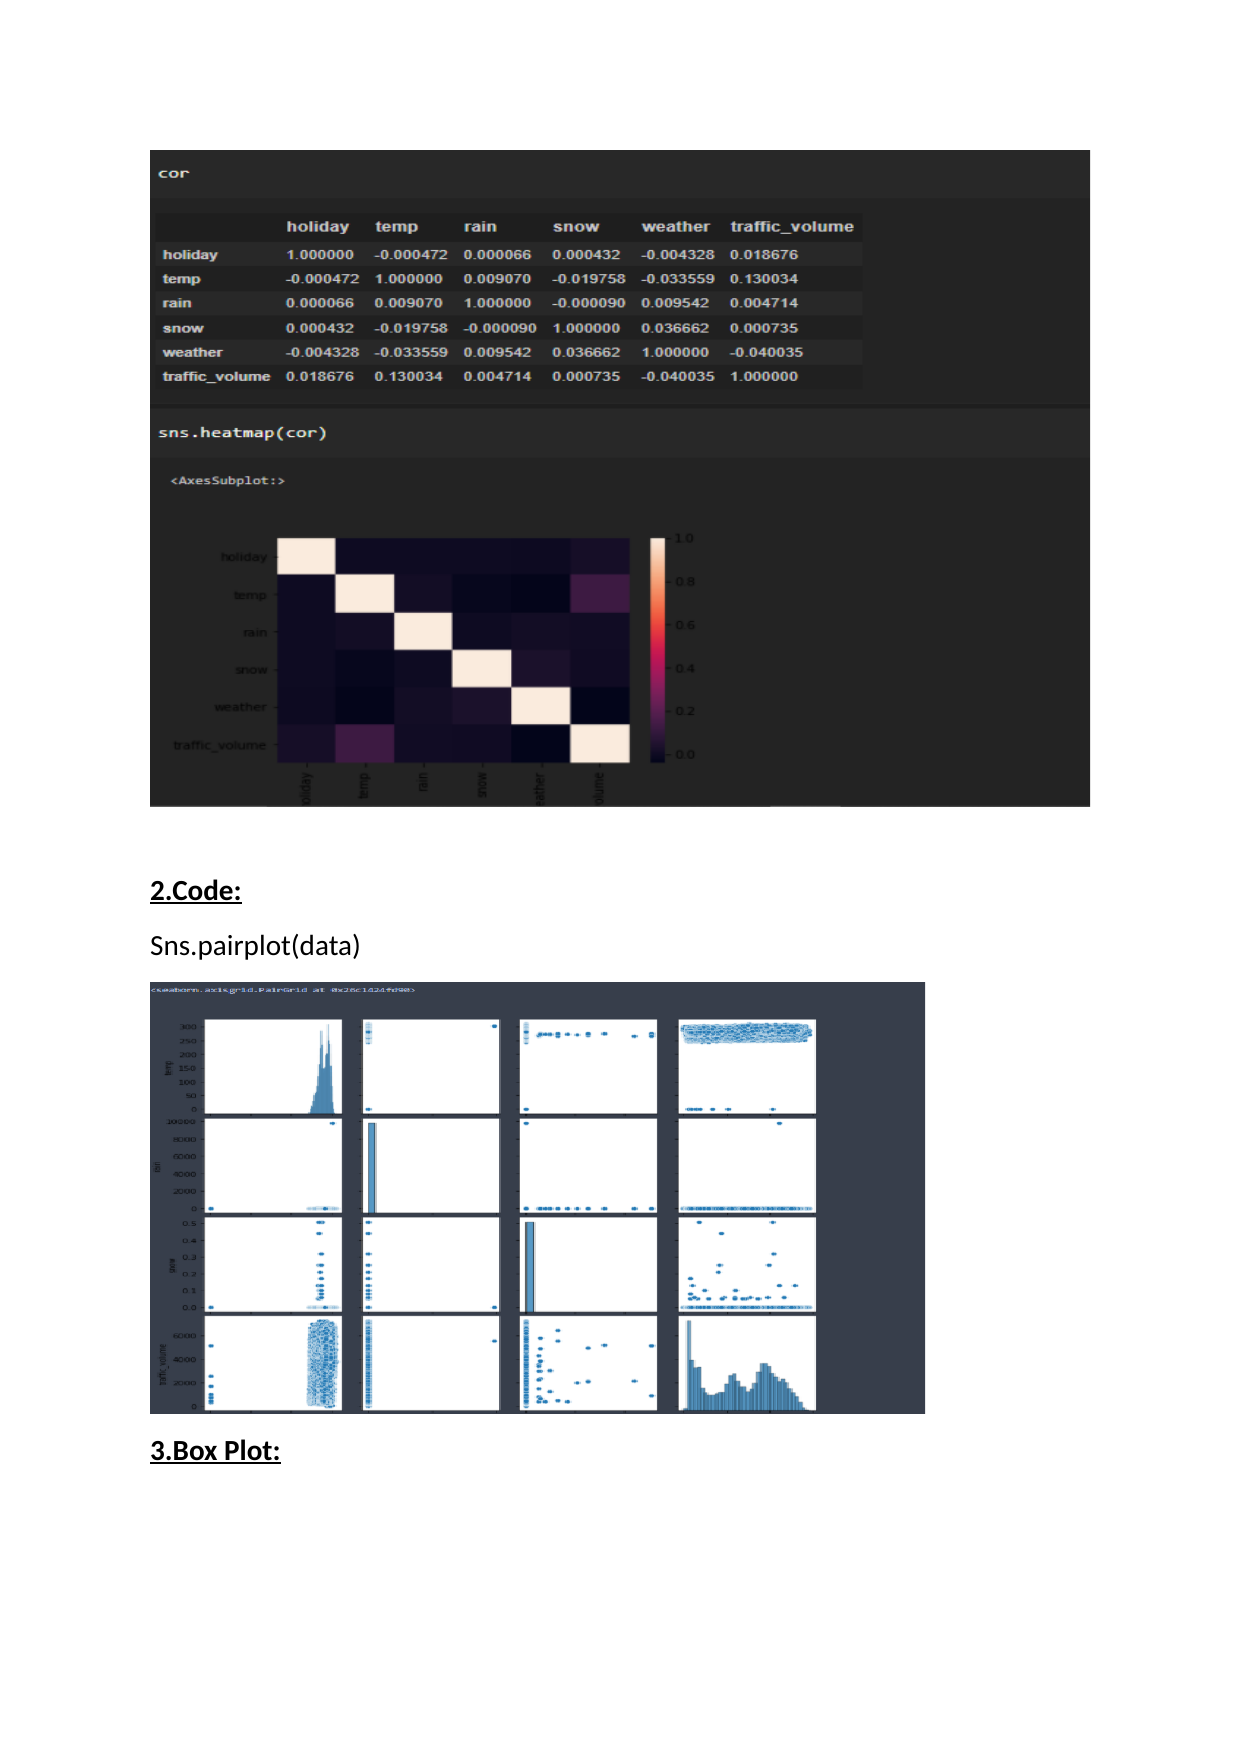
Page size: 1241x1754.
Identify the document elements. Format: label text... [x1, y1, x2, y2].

text Sns.pairplot(data) [150, 927, 1090, 962]
text 2.Code: [150, 872, 1090, 907]
text 3.Box Plot: [150, 1432, 1090, 1468]
picture [150, 982, 926, 1414]
picture [150, 150, 1091, 807]
